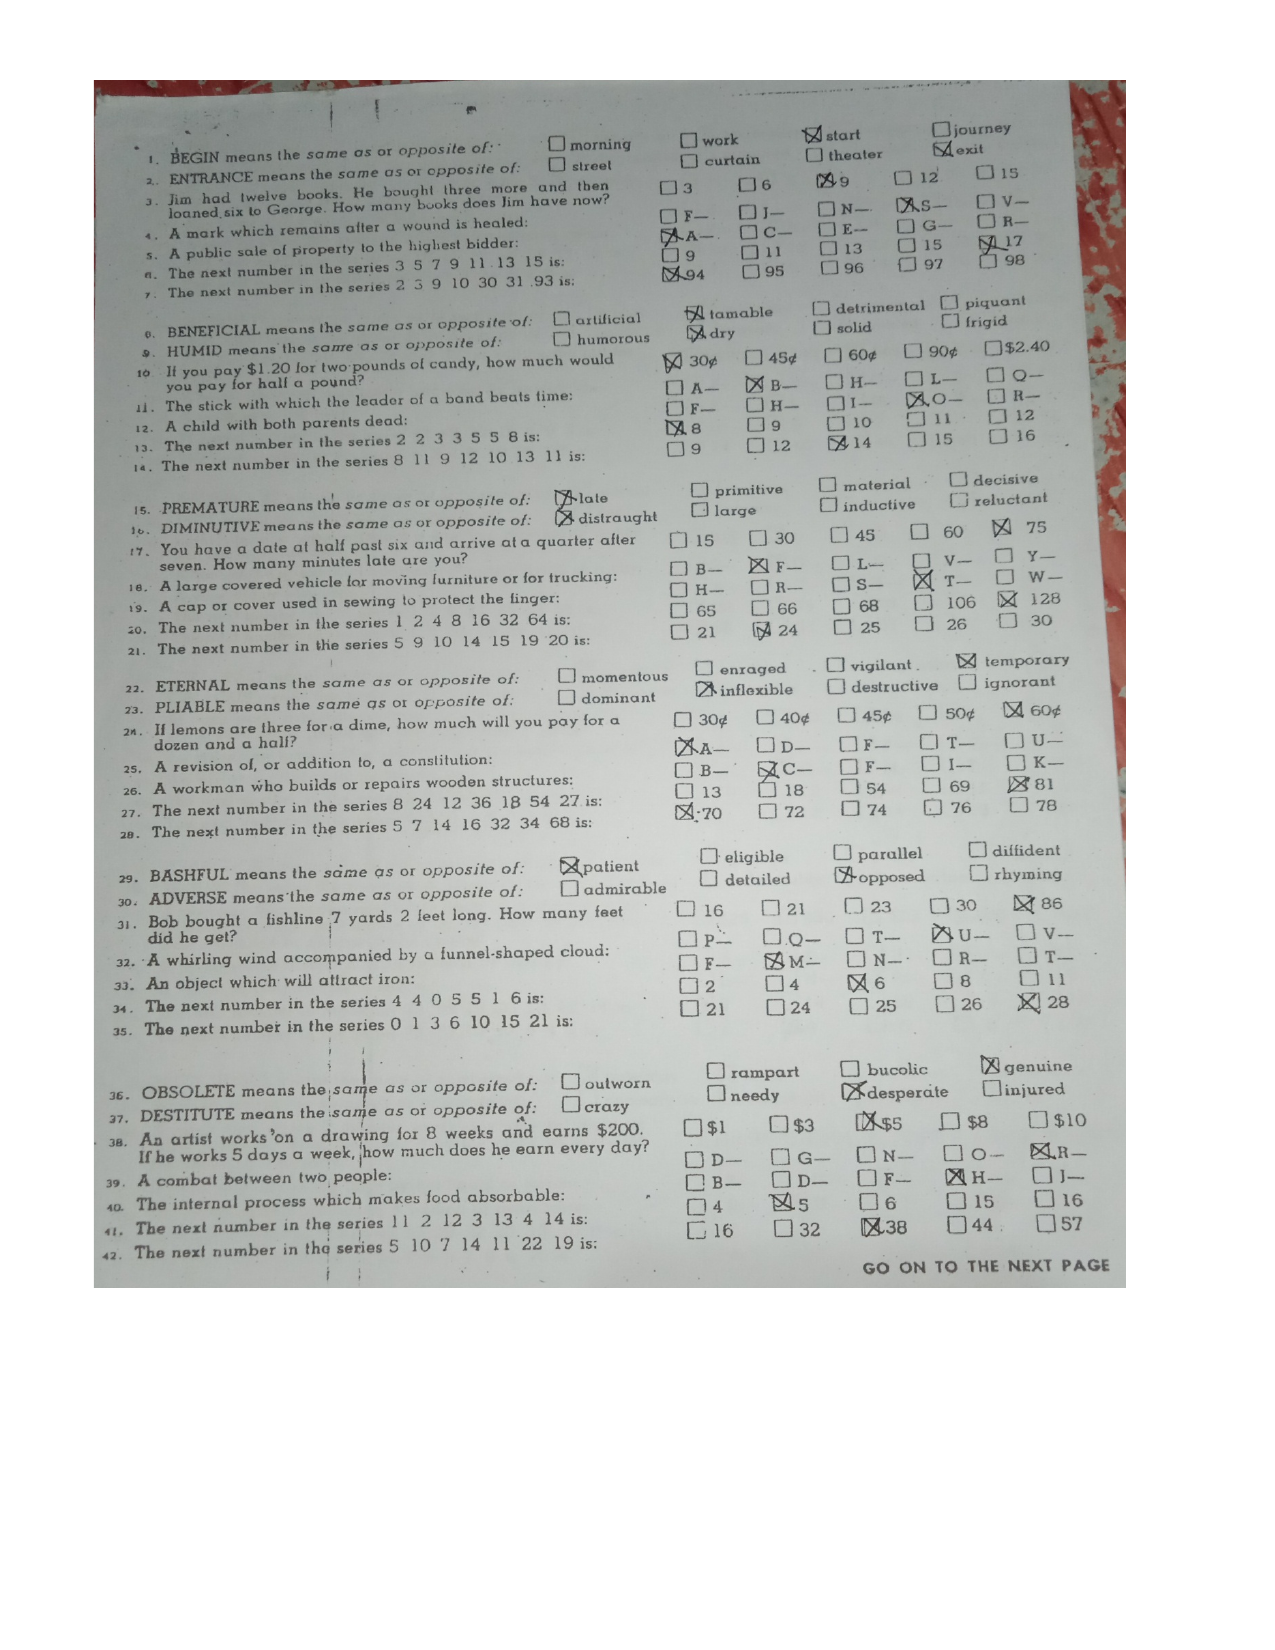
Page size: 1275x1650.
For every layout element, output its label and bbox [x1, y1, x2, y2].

picture [93, 80, 1126, 1288]
